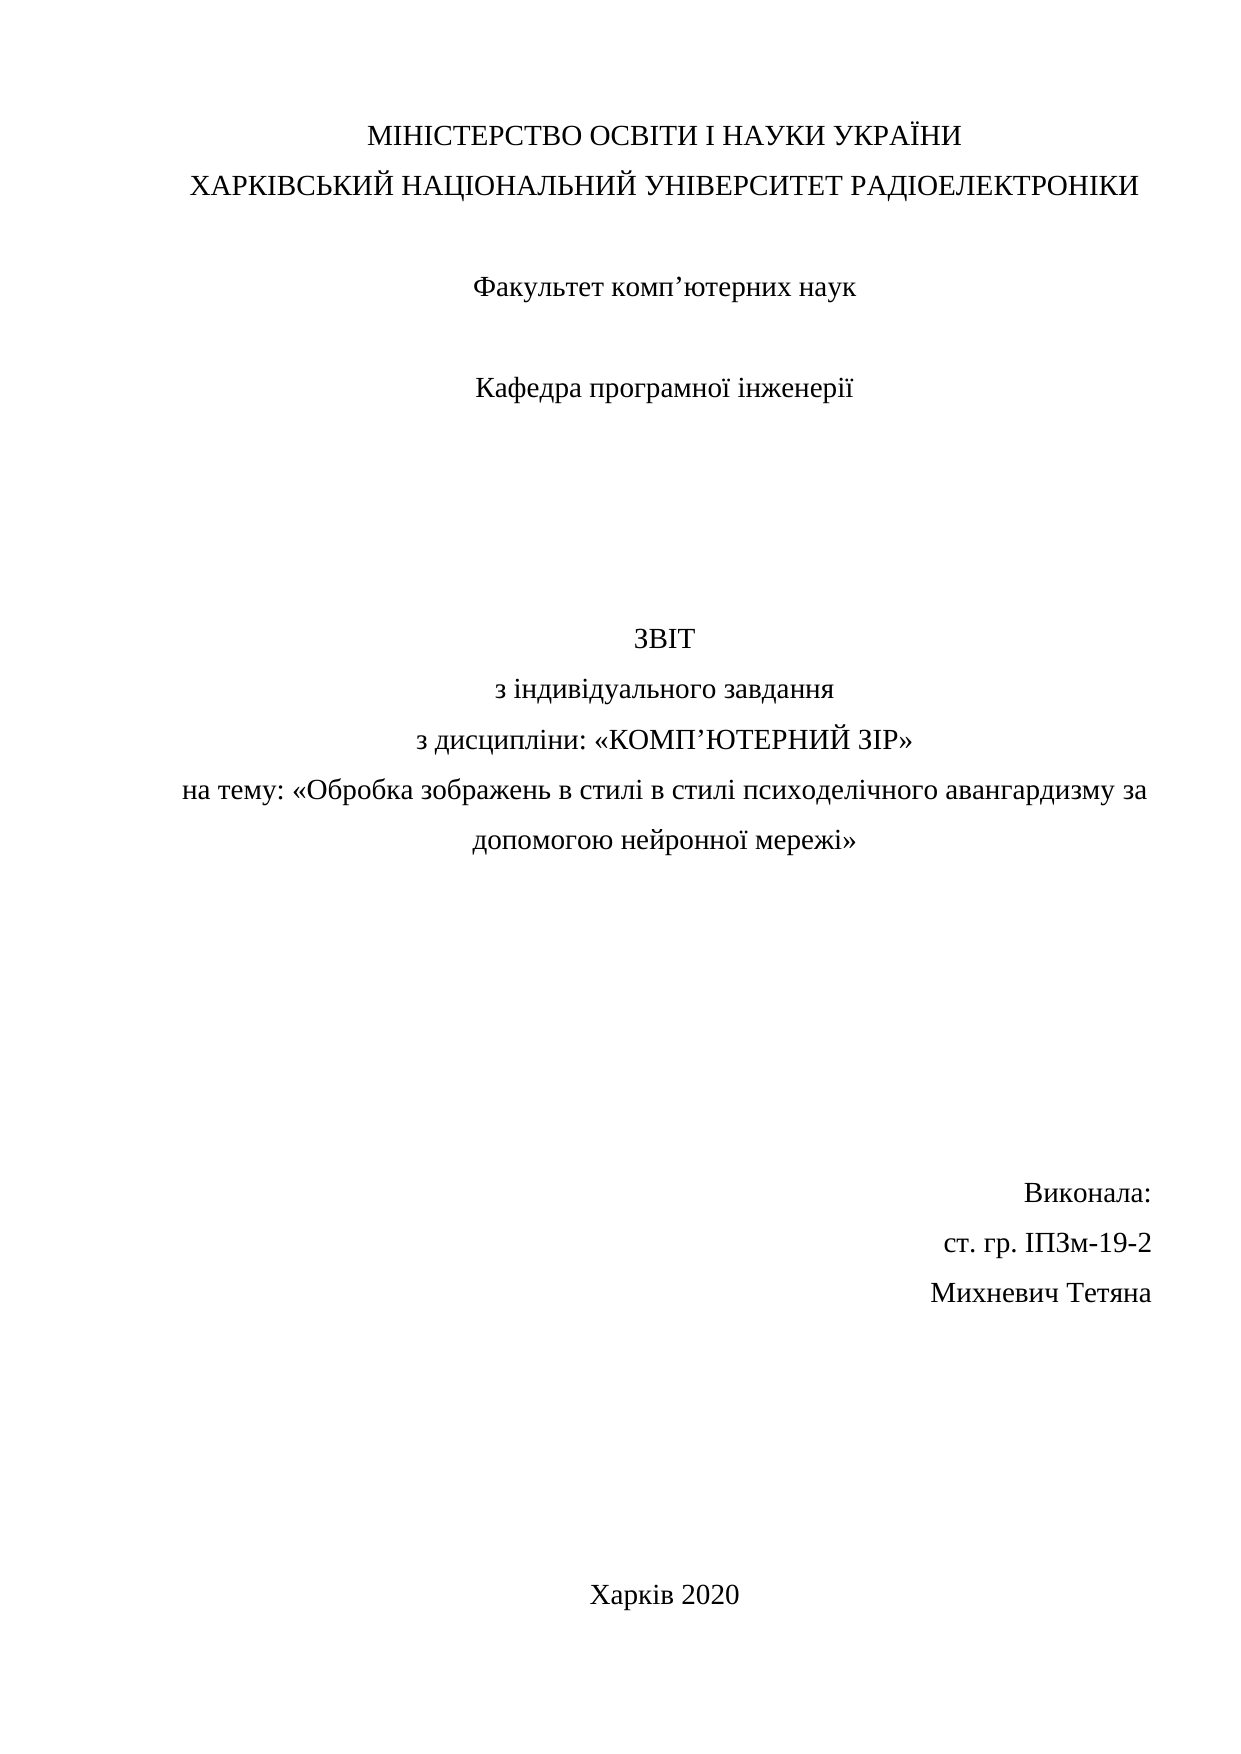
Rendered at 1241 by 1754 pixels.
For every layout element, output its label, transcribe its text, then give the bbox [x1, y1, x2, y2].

text МІНІСТЕРСТВО ОСВІТИ І НАУКИ УКРАЇНИ [177, 118, 1152, 152]
text Харків 2020 [177, 1577, 1152, 1611]
text з індивідуального завдання [177, 672, 1152, 705]
text Виконала: [768, 1175, 1152, 1208]
text ст. гр. ІПЗм-19-2 [768, 1225, 1152, 1258]
text Факультет комп’ютерних наук [177, 269, 1152, 303]
text на тему: «Обробка зображень в стилі в стилі психоделічного авангардизму за допомогою нейронної мережі» [177, 772, 1152, 856]
text ЗВІТ [177, 621, 1152, 655]
text з дисципліни: «КОМП’ЮТЕРНИЙ ЗІР» [177, 722, 1152, 755]
text Кафедра програмної інженерії [177, 370, 1152, 403]
text ХАРКІВСЬКИЙ НАЦІОНАЛЬНИЙ УНІВЕРСИТЕТ РАДІОЕЛЕКТРОНІКИ [177, 168, 1152, 202]
text Михневич Тетяна [768, 1275, 1152, 1309]
